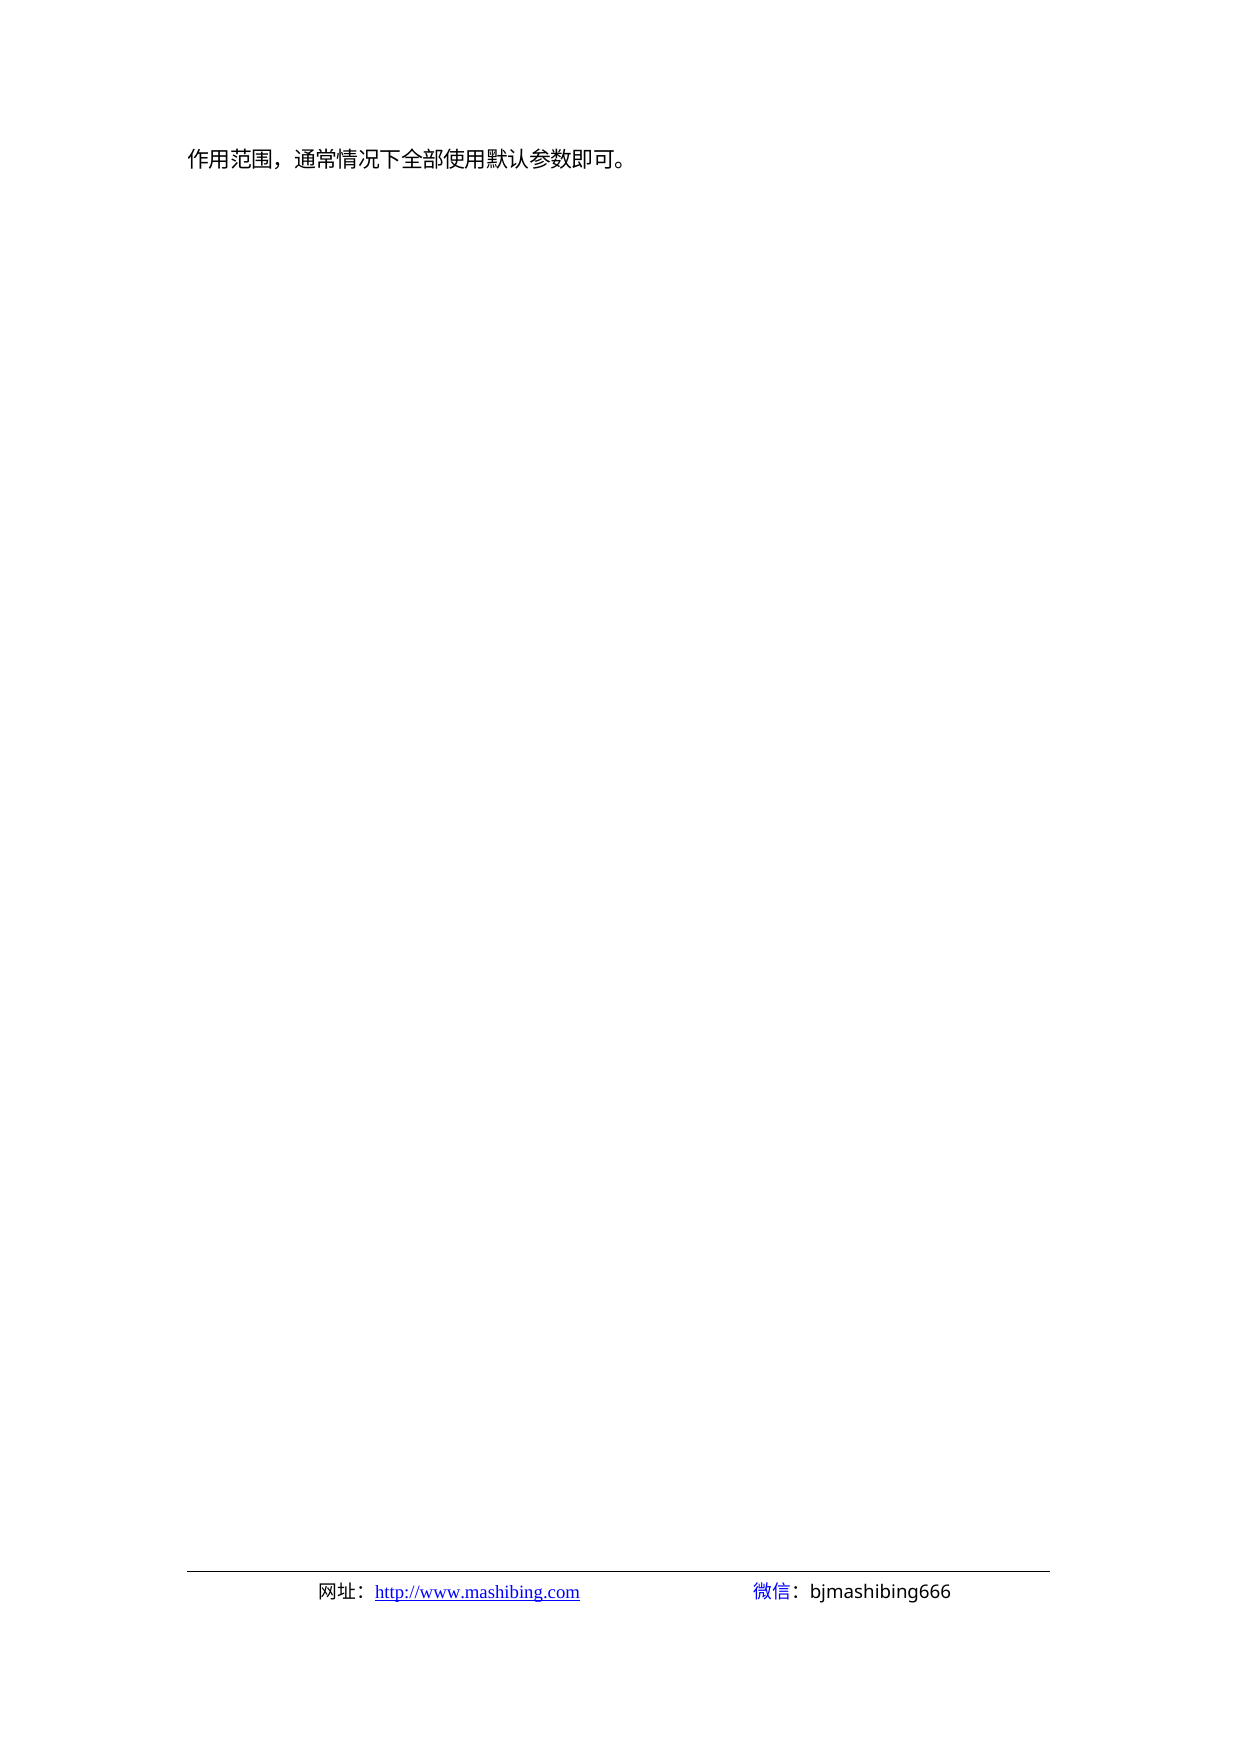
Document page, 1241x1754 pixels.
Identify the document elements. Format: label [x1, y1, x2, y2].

text [187, 142, 1054, 174]
